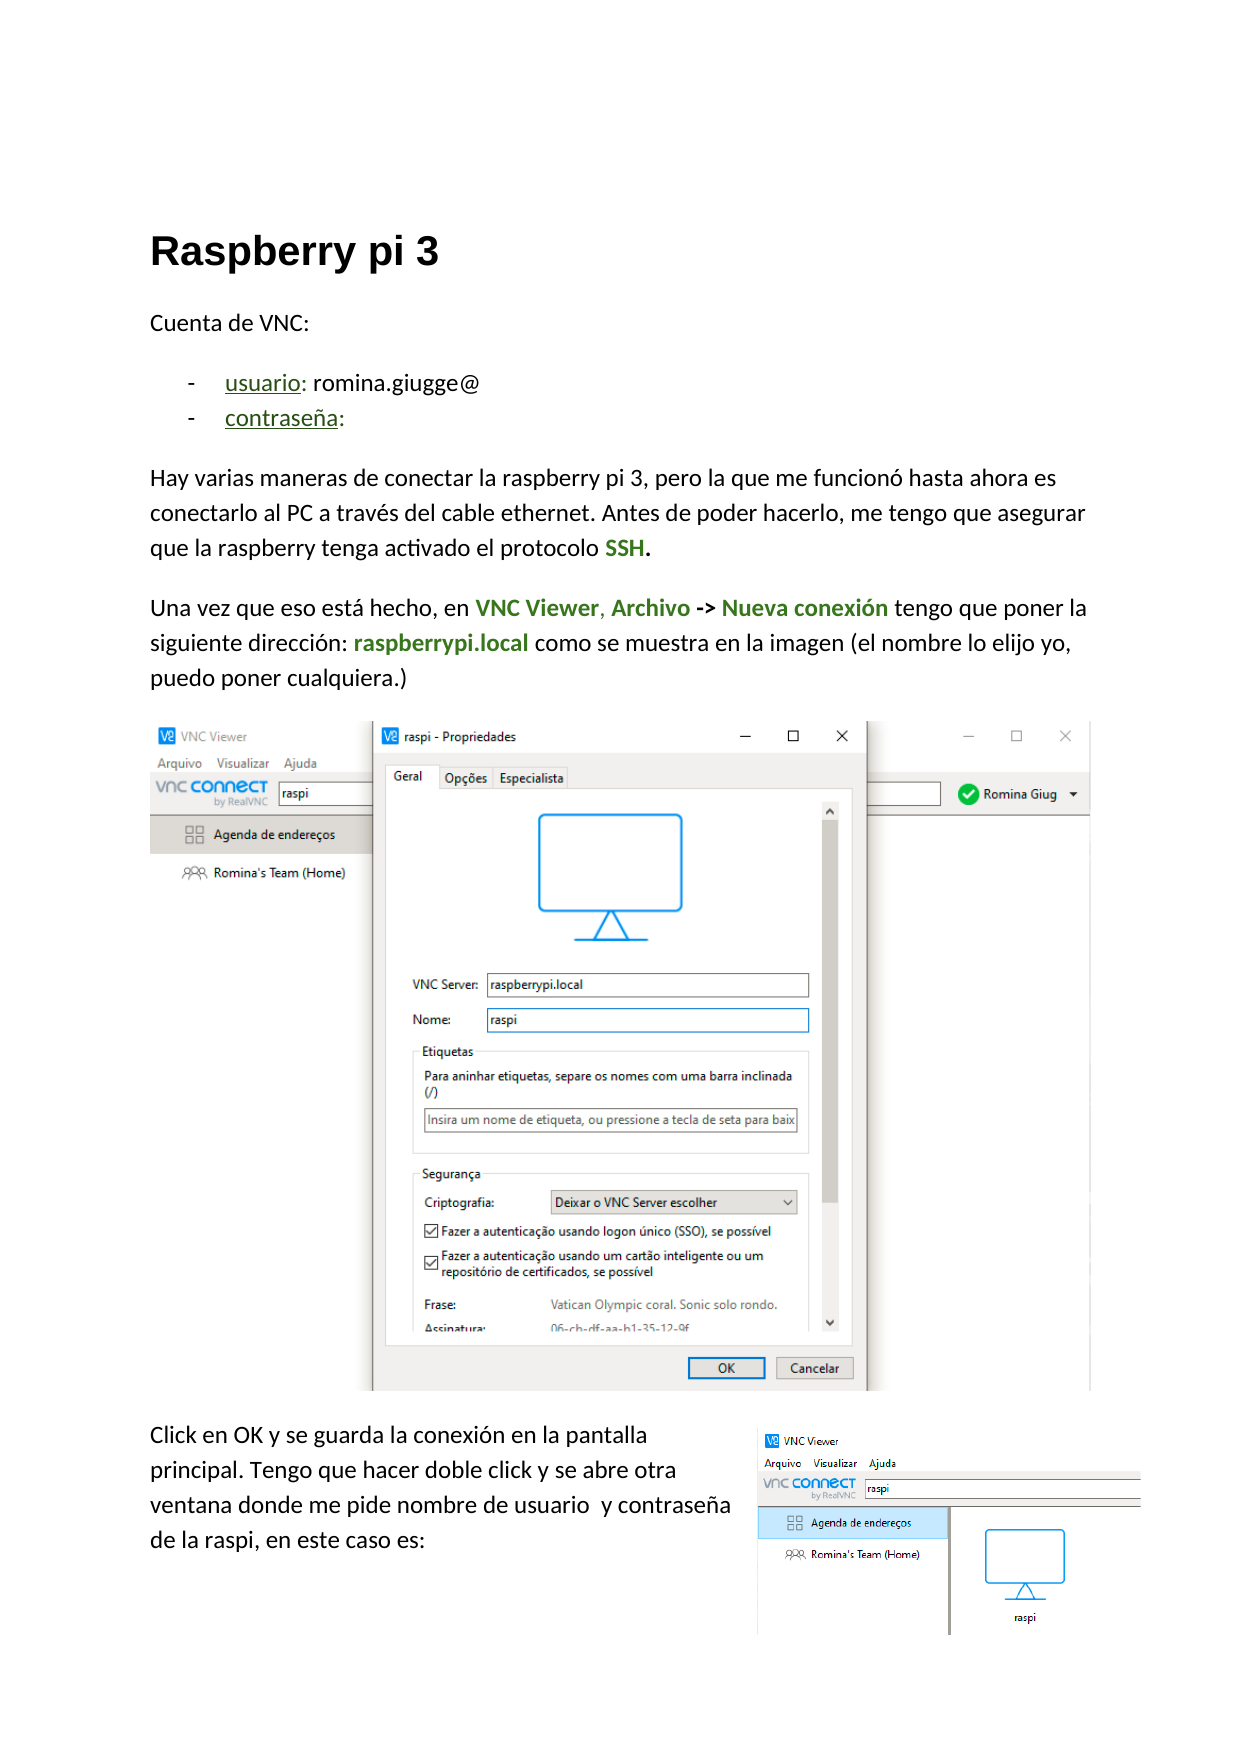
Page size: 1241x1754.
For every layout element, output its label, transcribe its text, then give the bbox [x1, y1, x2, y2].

list usuario: romina.giugge@ [187, 367, 1090, 397]
picture [757, 1428, 1141, 1635]
subtitle Raspberry pi 3 [150, 227, 1090, 274]
text Hay varias maneras de conectar la raspberry pi 3, pero la que me funcionó hasta ahora es conectarlo al PC a través del cable ethernet. Antes de poder hacerlo, me tengo que asegurar que la raspberry tenga activado el protocolo SSH. [150, 462, 1090, 562]
text Una vez que eso está hecho, en VNC Viewer, Archivo -> Nueva conexión tengo que poner la siguiente dirección: raspberrypi.local como se muestra en la imagen (el nombre lo elijo yo, puedo poner cualquiera.) [150, 592, 1090, 692]
picture [150, 721, 1091, 1391]
text Click en OK y se guarda la conexión en la pantalla principal. Tengo que hacer doble click y se abre otra ventana donde me pide nombre de usuario y contraseña de la raspi, en este caso es: [150, 1419, 1090, 1555]
list contraseña: [187, 402, 1090, 432]
text Cuenta de VNC: [150, 307, 1090, 337]
